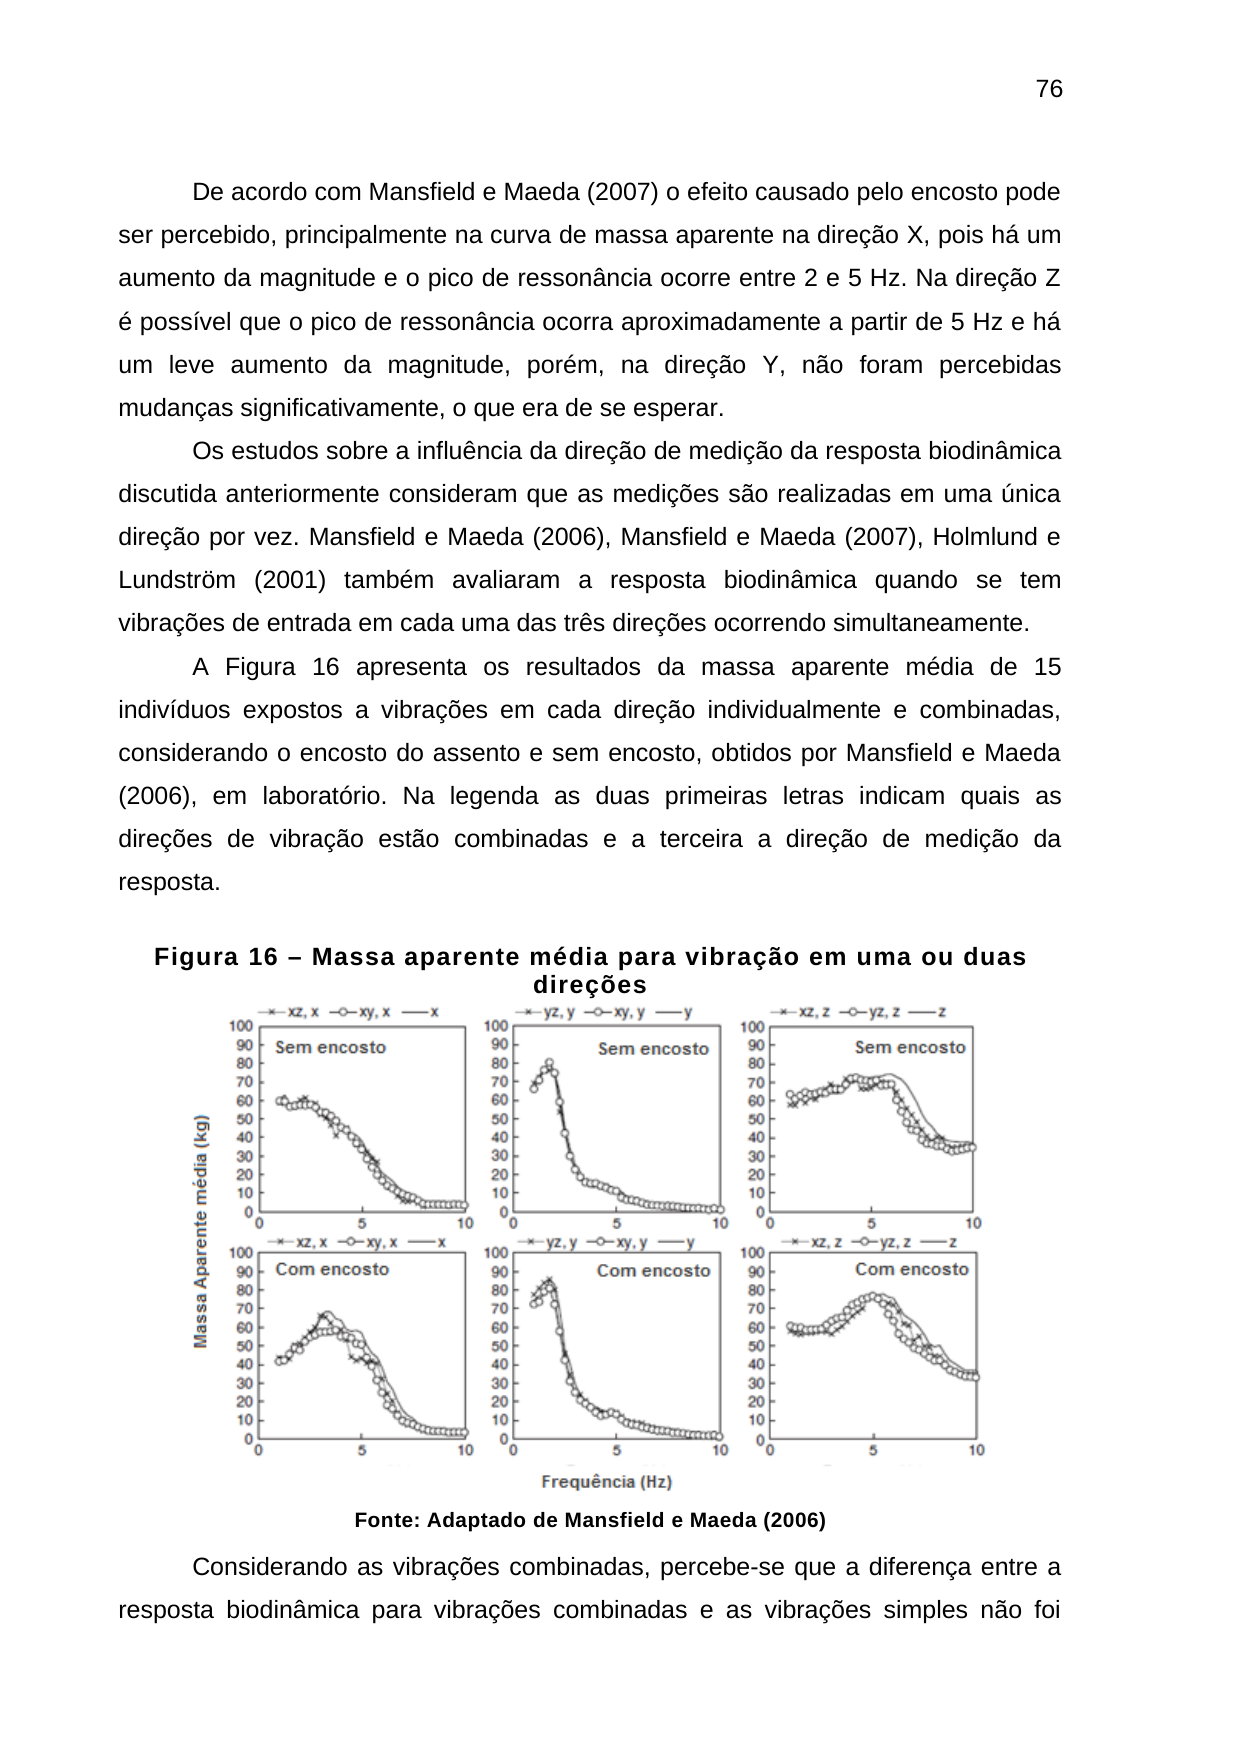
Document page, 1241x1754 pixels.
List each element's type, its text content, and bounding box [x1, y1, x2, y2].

text A Figura 16 apresenta os resultados da massa aparente média de 15 indivíduos expostos a vibrações em cada direção individualmente e combinadas, considerando o encosto do assento e sem encosto, obtidos por Mansfield e Maeda (2006), em laboratório. Na legenda as duas primeiras letras indicam quais as direções de vibração estão combinadas e a terceira a direção de medição da resposta. [118, 652, 1063, 896]
picture [185, 999, 997, 1508]
text De acordo com Mansfield e Maeda (2007) o efeito causado pelo encosto pode ser percebido, principalmente na curva de massa aparente na direção X, pois há um aumento da magnitude e o pico de ressonância ocorre entre 2 e 5 Hz. Na direção Z é possível que o pico de ressonância ocorra aproximadamente a partir de 5 Hz e há um leve aumento da magnitude, porém, na direção Y, não foram percebidas mudanças significativamente, o que era de se esperar. [118, 177, 1063, 422]
title Fonte: Adaptado de Mansfield e Maeda (2006) [118, 1507, 1063, 1531]
subtitle Figura 16 – Massa aparente média para vibração em uma ou duas direções [118, 942, 1063, 999]
text Os estudos sobre a influência da direção de medição da resposta biodinâmica discutida anteriormente consideram que as medições são realizadas em uma única direção por vez. Mansfield e Maeda (2006), Mansfield e Maeda (2007), Holmlund e Lundström (2001) também avaliaram a resposta biodinâmica quando se tem vibrações de entrada em cada uma das três direções ocorrendo simultaneamente. [118, 436, 1063, 637]
